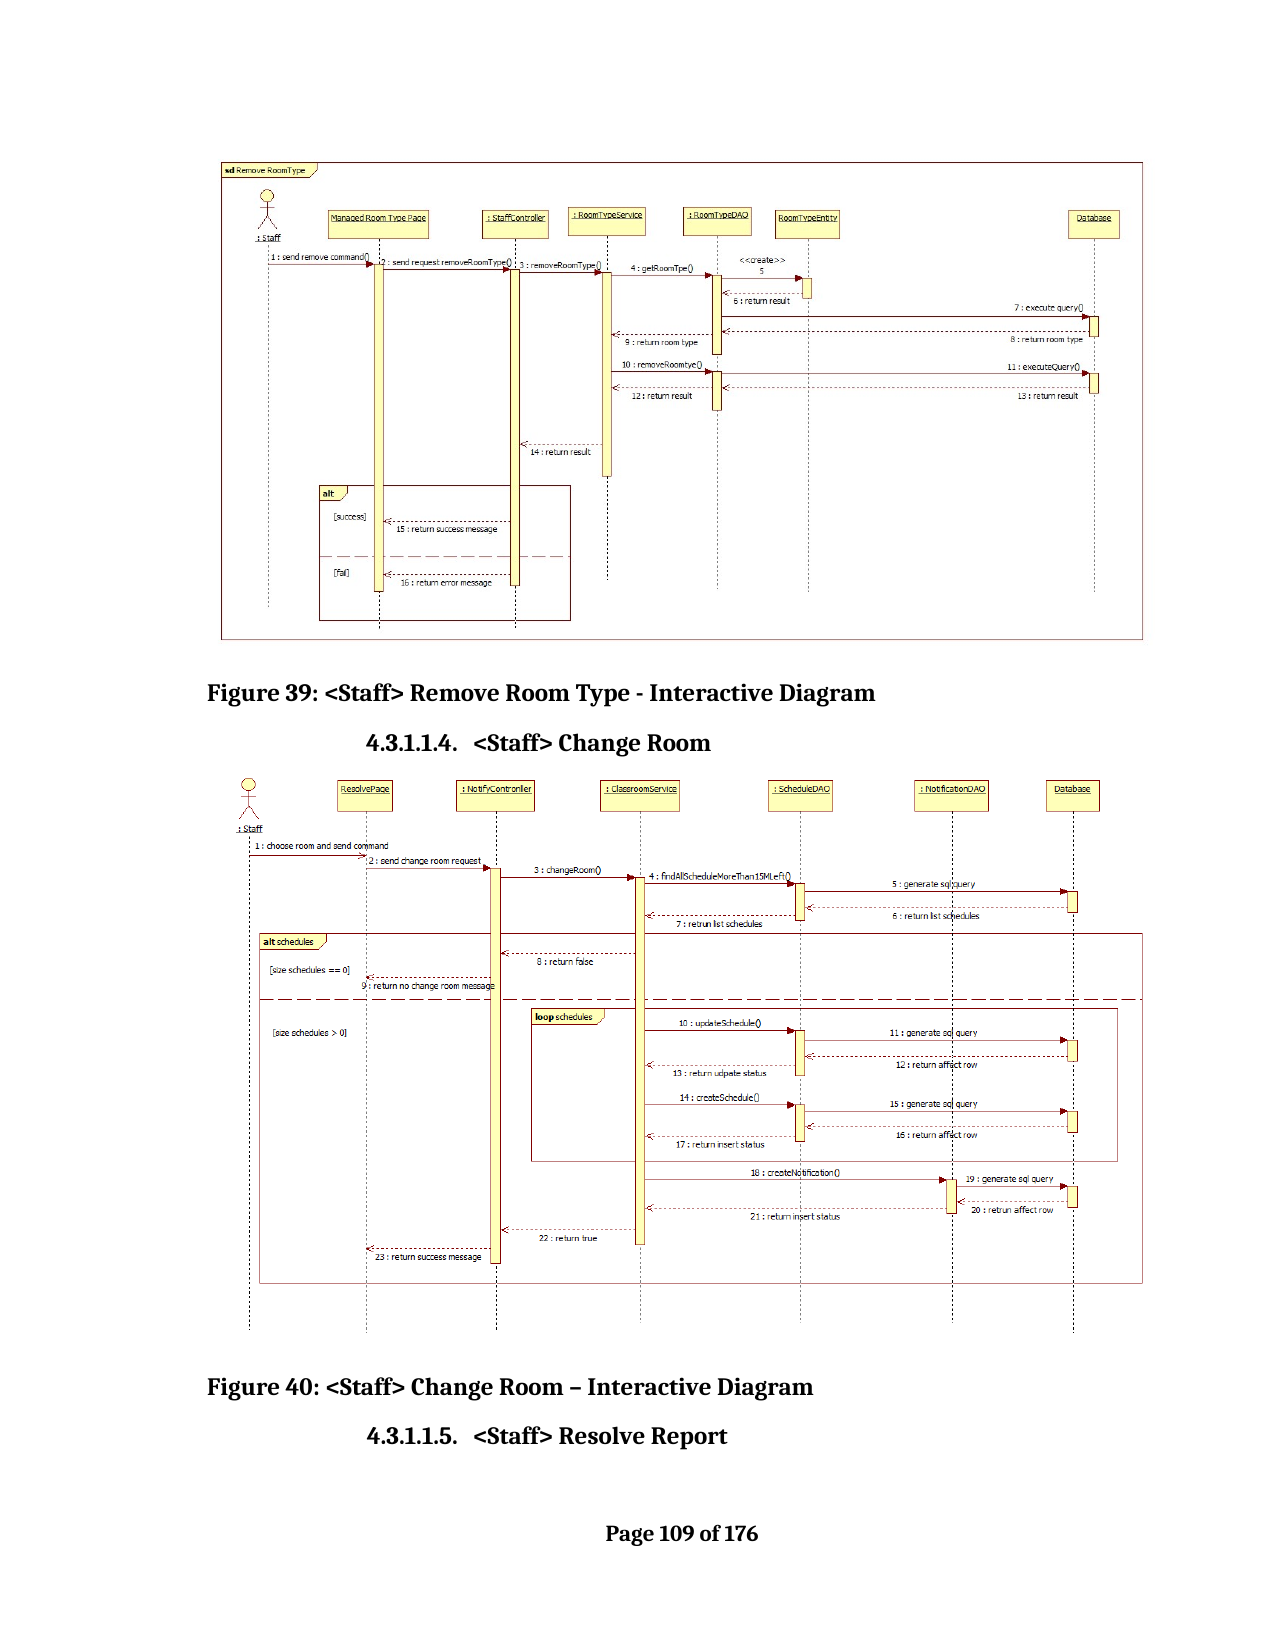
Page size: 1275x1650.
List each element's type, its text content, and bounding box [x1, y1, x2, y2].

list <Staff> Resolve Report [458, 1422, 1157, 1451]
picture [206, 761, 1157, 1348]
list <Staff> Change Room [458, 729, 1157, 757]
picture [206, 147, 1157, 654]
